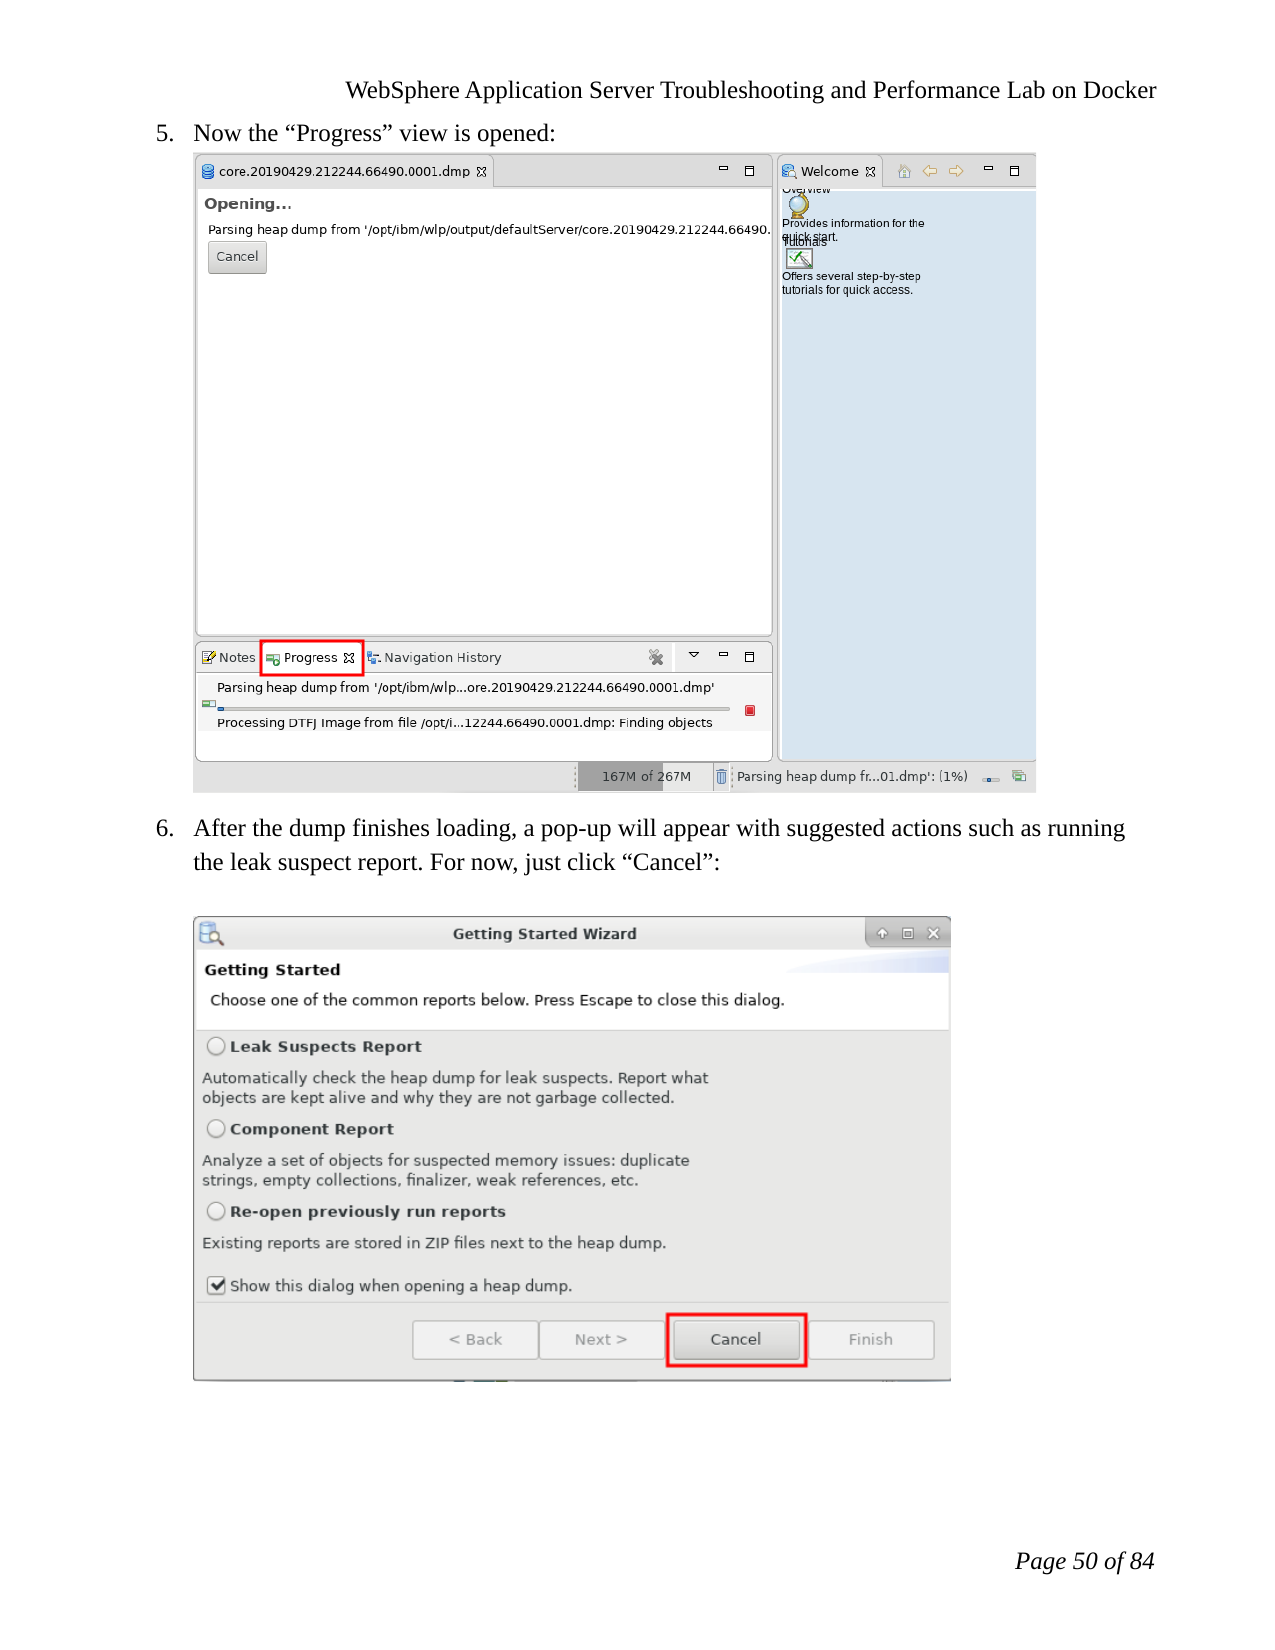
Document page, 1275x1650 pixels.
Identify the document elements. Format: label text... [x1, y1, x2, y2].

picture [193, 152, 1037, 793]
picture [193, 916, 951, 1382]
